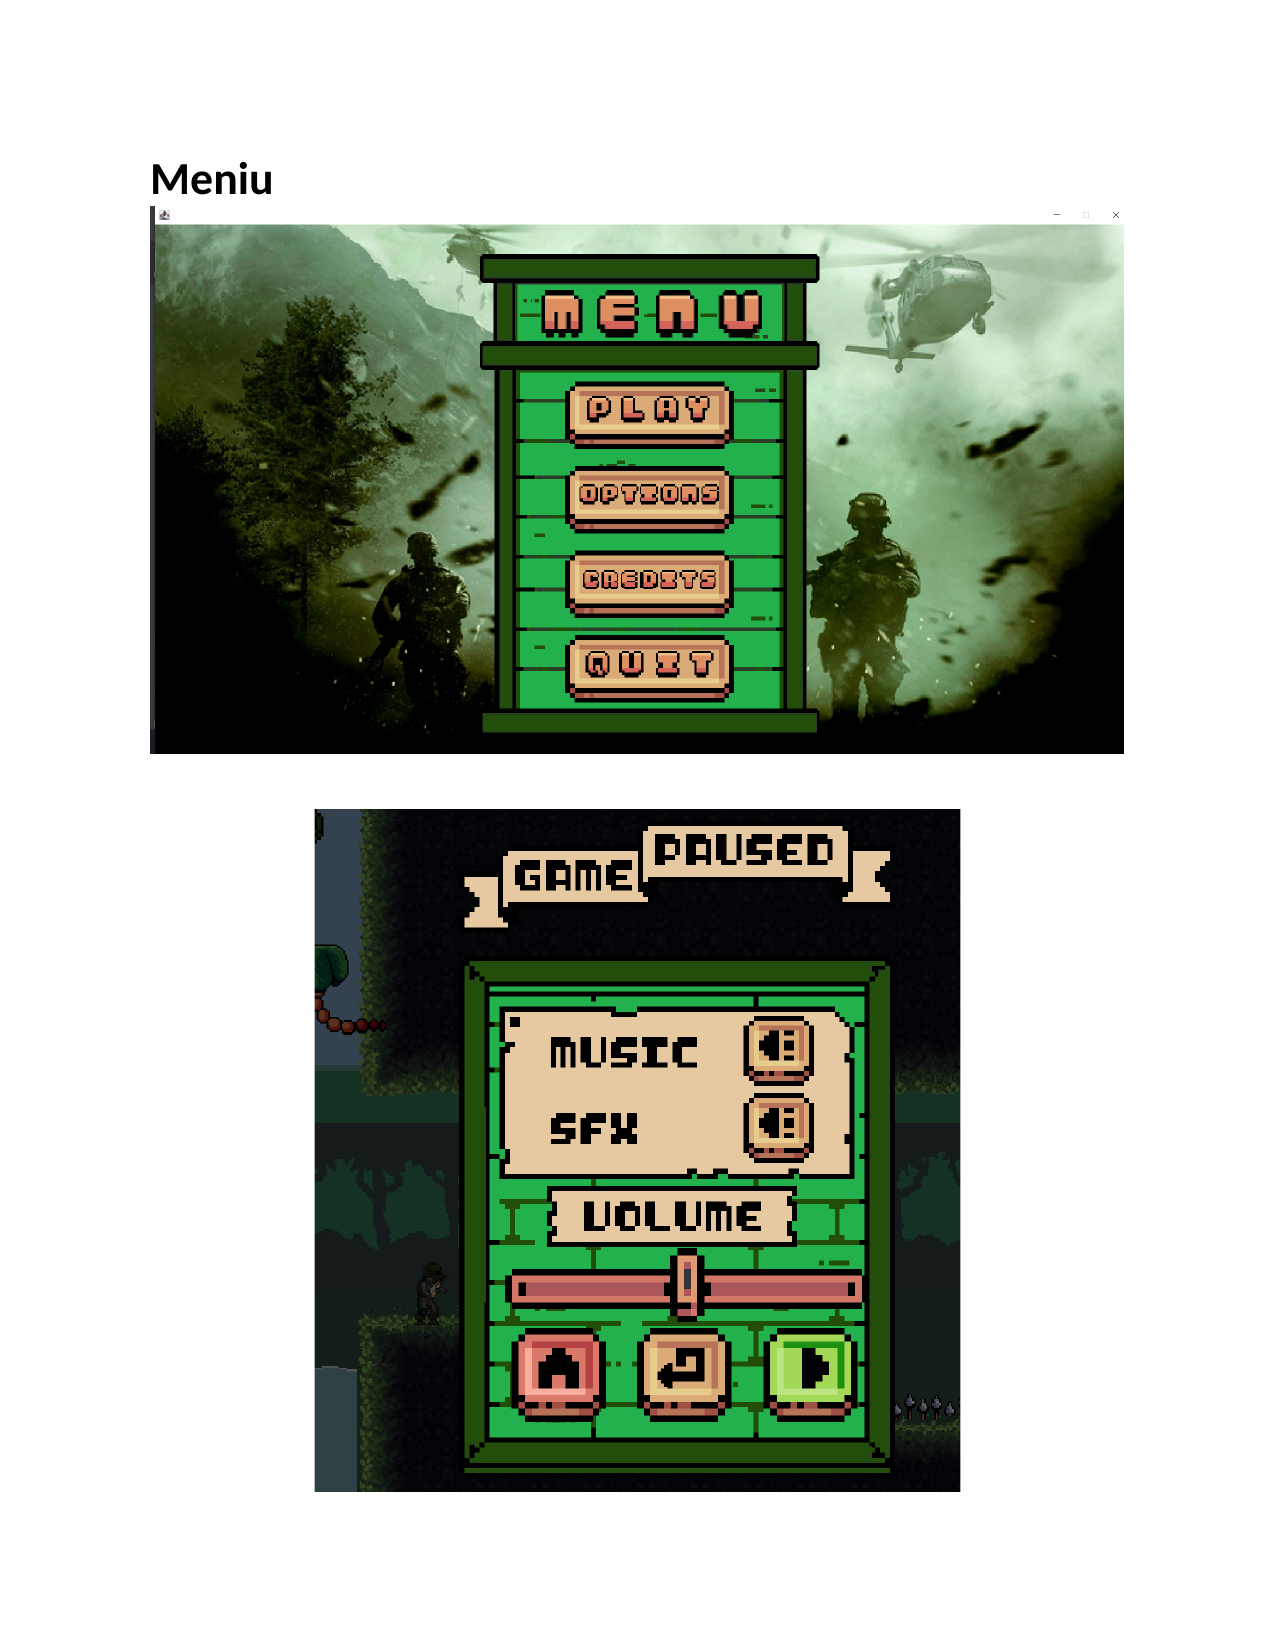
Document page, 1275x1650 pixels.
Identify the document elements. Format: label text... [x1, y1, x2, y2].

text Meniu [150, 150, 1125, 206]
picture [150, 206, 1124, 754]
picture [314, 809, 961, 1492]
